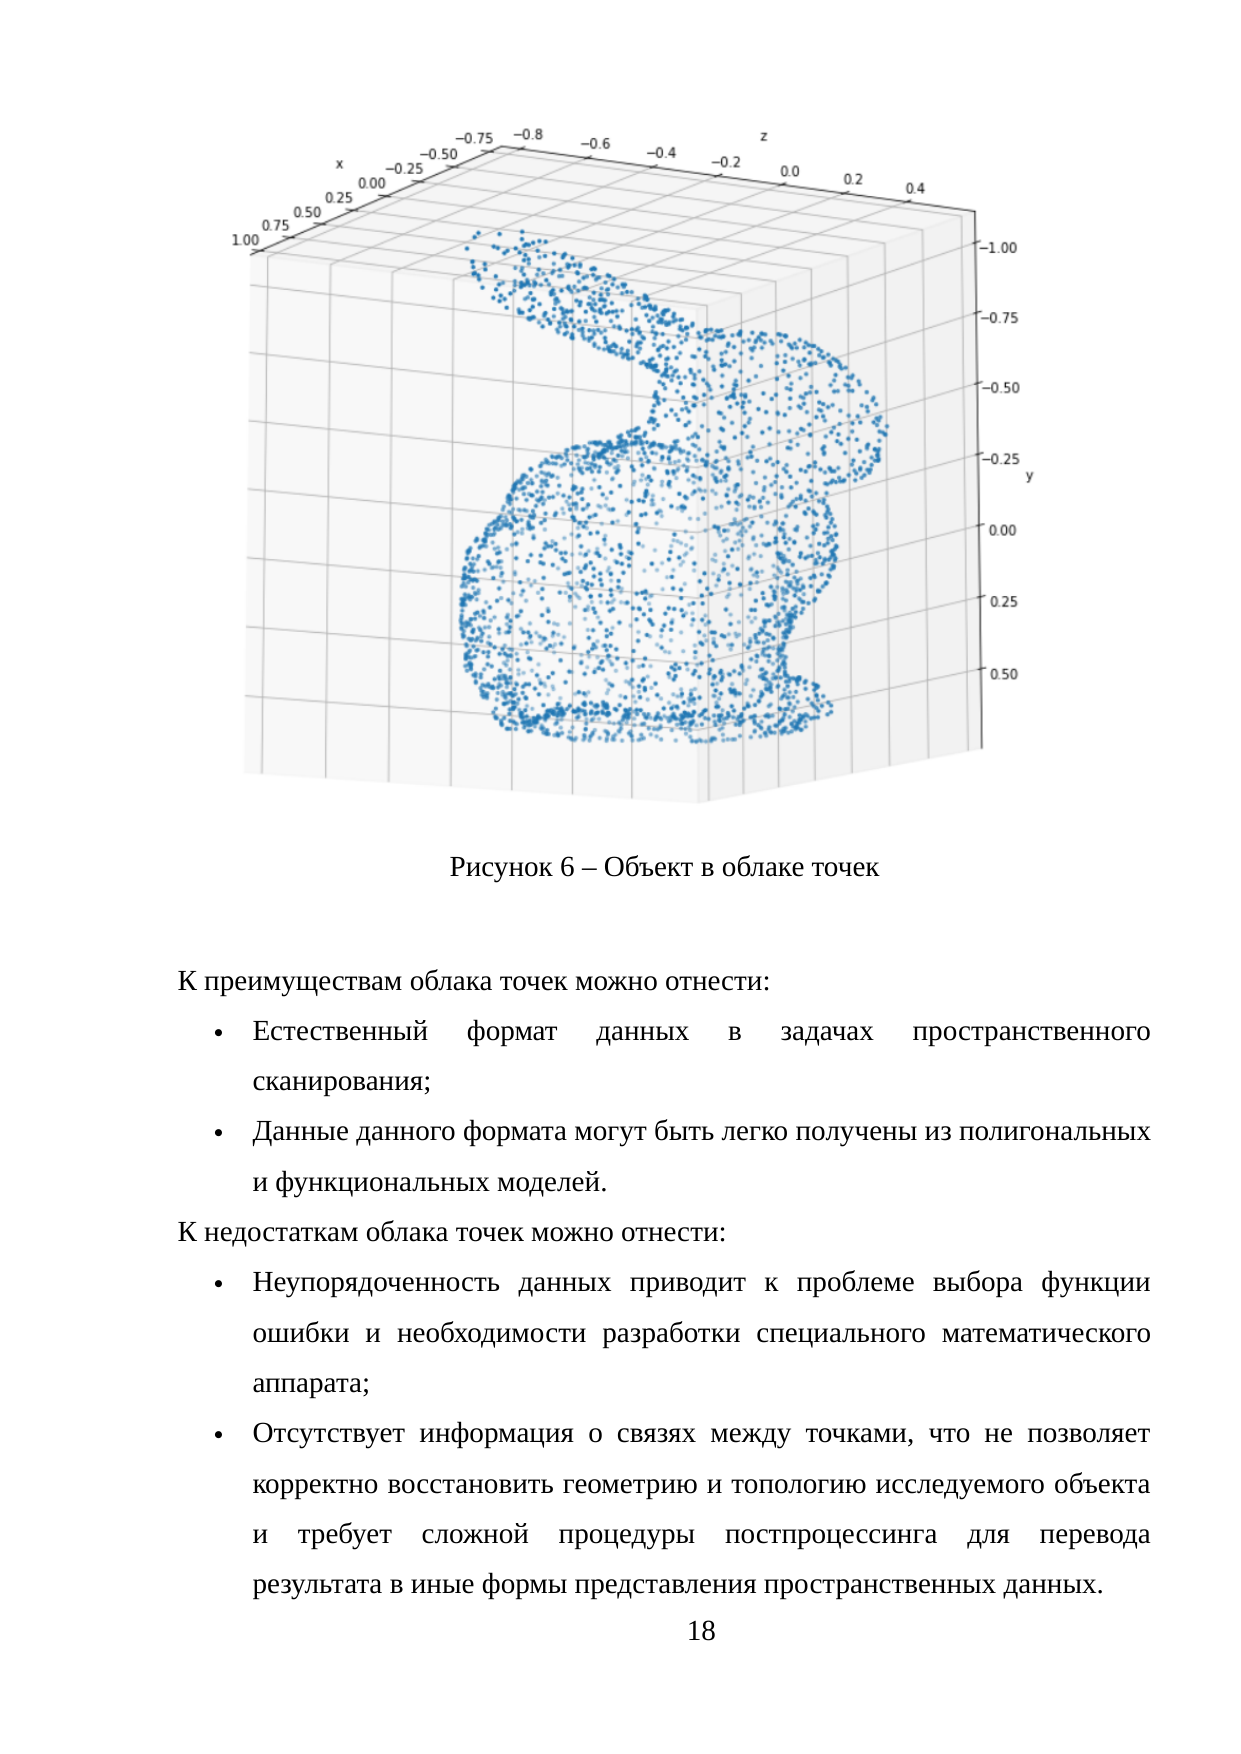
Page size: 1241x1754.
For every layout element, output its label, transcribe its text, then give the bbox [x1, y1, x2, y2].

list Отсутствует информация о связях между точками, что не позволяет корректно восстановить геометрию и топологию исследуемого объекта и требует сложной процедуры постпроцессинга для перевода результата в иные формы представления пространственных данных. [215, 1415, 1152, 1600]
text Рисунок 6 – Объект в облаке точек [177, 849, 1152, 883]
list Неупорядоченность данных приводит к проблеме выбора функции ошибки и необходимости разработки специального математического аппарата; [215, 1264, 1152, 1399]
picture [209, 118, 1120, 824]
text К преимуществам облака точек можно отнести: [177, 963, 1152, 996]
list Данные данного формата могут быть легко получены из полигональных и функциональных моделей. [215, 1113, 1152, 1197]
text К недостаткам облака точек можно отнести: [177, 1214, 1152, 1248]
list Естественный формат данных в задачах пространственного сканирования; [215, 1013, 1152, 1097]
